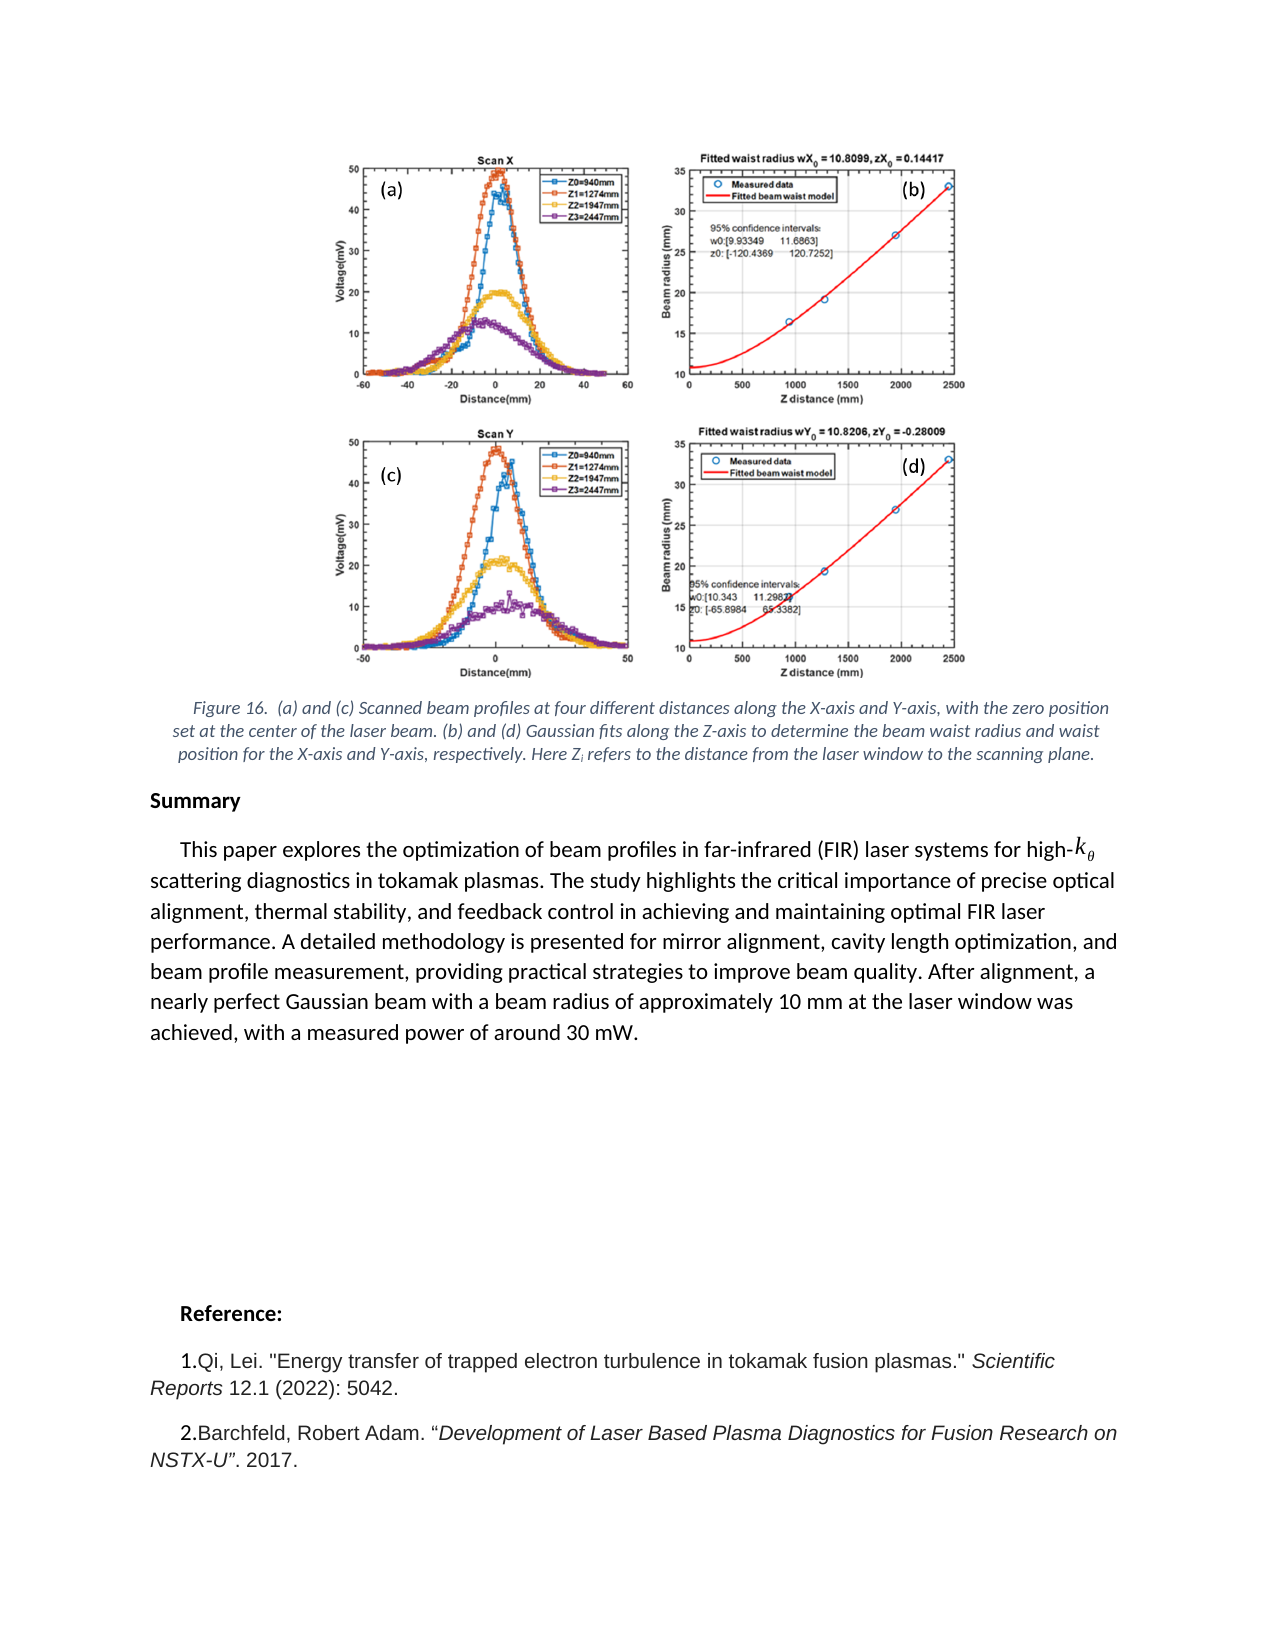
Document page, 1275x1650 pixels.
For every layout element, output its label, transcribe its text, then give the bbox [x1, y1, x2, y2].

picture [319, 150, 985, 678]
text Reference: [150, 1299, 1125, 1327]
text 2.Barchfeld, Robert Adam. “Development of Laser Based Plasma Diagnostics for Fusion Research on NSTX-U”. 2017. [150, 1418, 1125, 1472]
text Figure 16. (a) and (c) Scanned beam profiles at four different distances along the X-axis and Y-axis, with the zero position set at the center of the laser beam. (b) and (d) Gaussian fits along the Z-axis to determine the beam waist radius and waist position for the X-axis and Y-axis, respectively. Here Zi refers to the distance from the laser window to the scanning plane. [150, 697, 1125, 765]
text 1.Qi, Lei. "Energy transfer of trapped electron turbulence in tokamak fusion plasmas." Scientific Reports 12.1 (2022): 5042. [150, 1346, 1125, 1399]
text This paper explores the optimization of beam profiles in far-infrared (FIR) laser systems for high- scattering diagnostics in tokamak plasmas. The study highlights the critical importance of precise optical alignment, thermal stability, and feedback control in achieving and maintaining optimal FIR laser performance. A detailed methodology is presented for mirror alignment, cavity length optimization, and beam profile measurement, providing practical strategies to improve beam quality. After alignment, a nearly perfect Gaussian beam with a beam radius of approximately 10 mm at the laser window was achieved, with a measured power of around 30 mW. [150, 833, 1125, 1046]
text Summary [150, 786, 1125, 814]
